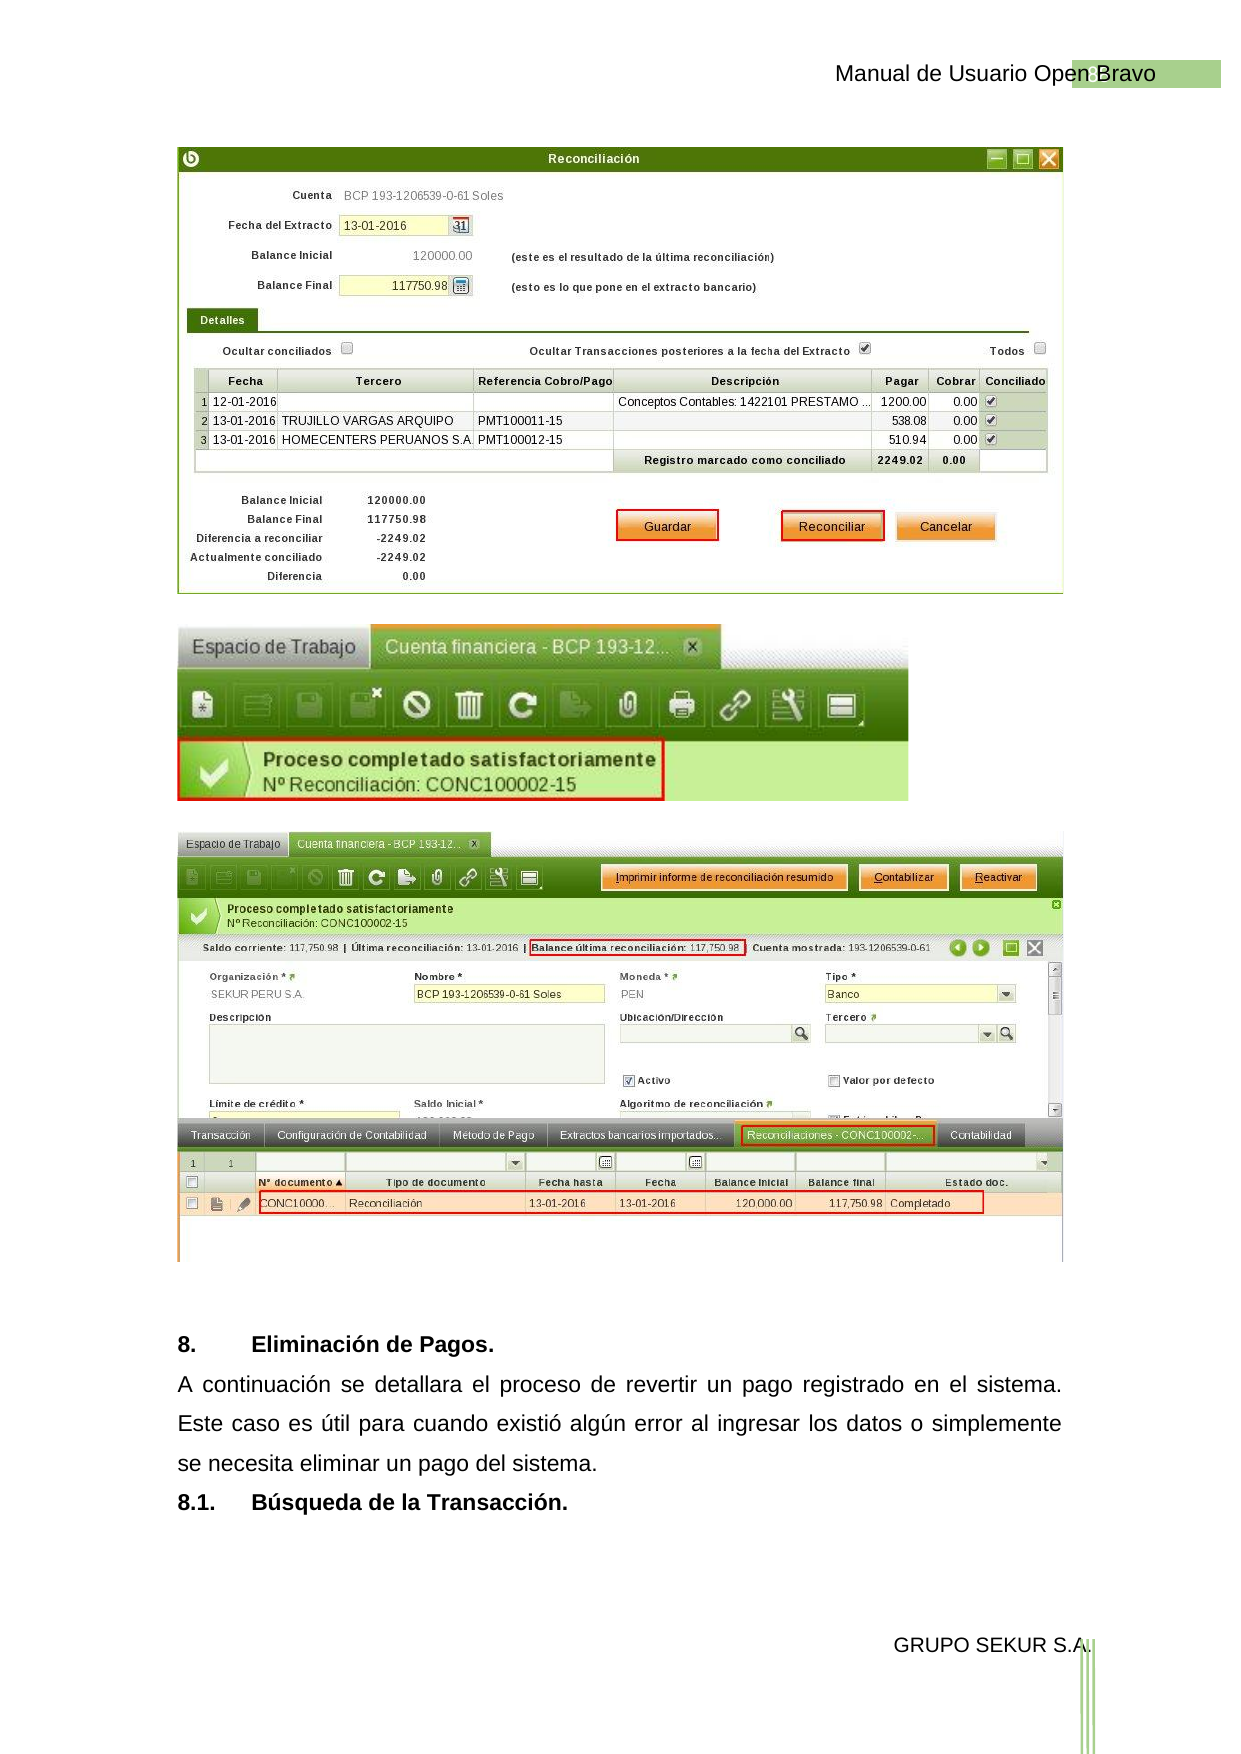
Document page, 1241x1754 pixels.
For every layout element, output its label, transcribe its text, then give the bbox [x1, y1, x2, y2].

picture [177, 147, 1064, 594]
picture [177, 831, 1064, 1262]
list Búsqueda de la Transacción. [177, 1489, 1063, 1516]
picture [177, 624, 909, 801]
list A continuación se detallara el proceso de revertir un pago registrado en el sistema. Este caso es útil para cuando existió algún error al ingresar los datos o simplemente se necesita eliminar un pago del sistema. [177, 1371, 1063, 1476]
list Eliminación de Pagos. [177, 1331, 1063, 1358]
